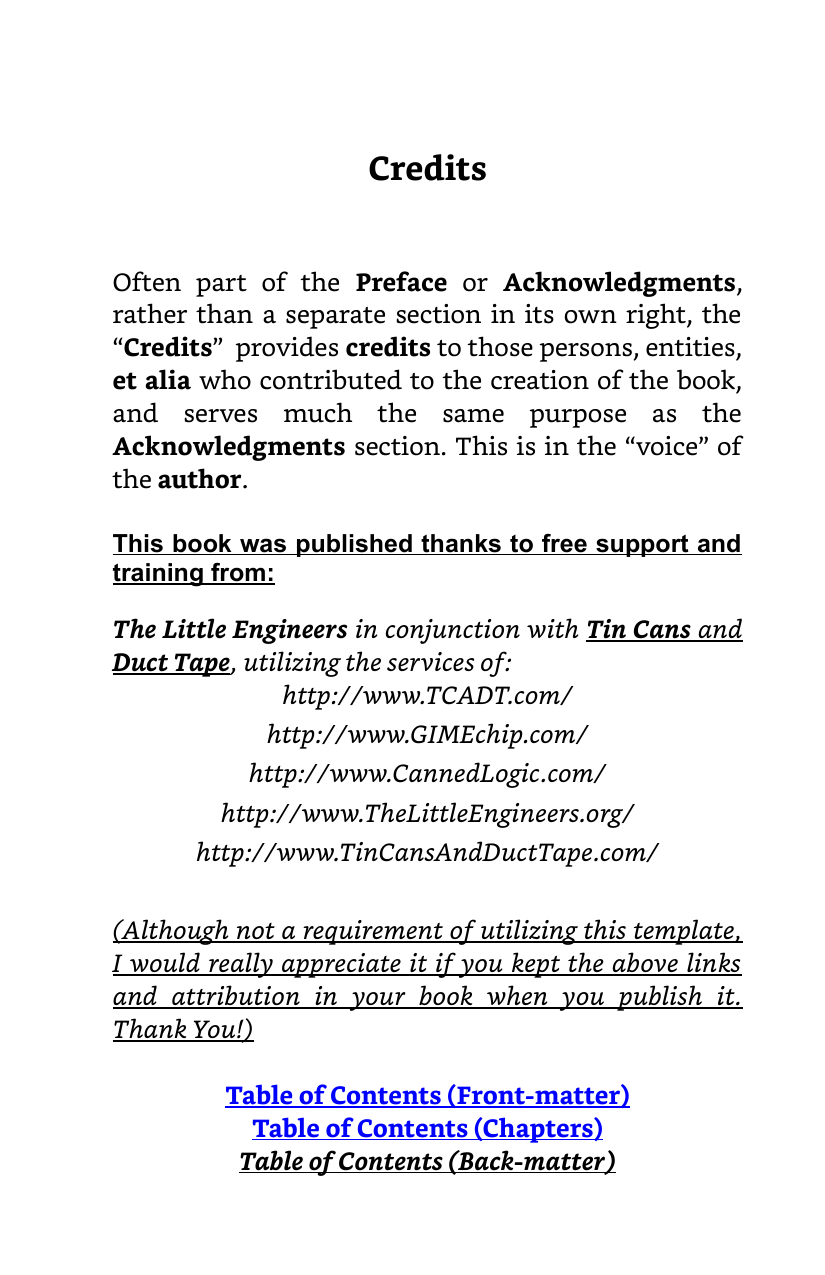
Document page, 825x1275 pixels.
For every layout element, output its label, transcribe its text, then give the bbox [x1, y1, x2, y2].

text Often part of the Preface or Acknowledgments, rather than a separate section in its own right, the “Credits” provides credits to those persons, entities, et alia who contributed to the creation of the book, and serves much the same purpose as the Acknowledgments section. This is in the “voice” of the author. [112, 264, 742, 495]
text This book was published thanks to free support and training from: [112, 555, 742, 587]
subtitle Credits [112, 146, 742, 189]
text Table of Contents (Front-matter) [112, 1078, 742, 1111]
text http://www.TheLittleEngineers.org/ [112, 796, 742, 828]
text (Although not a requirement of utilizing this template, I would really appreciate it if you kept the above links and attribution in your book when you publish it. Thank You!) [112, 1008, 742, 1045]
text http://www.TCADT.com/ [112, 678, 742, 711]
text http://www.CannedLogic.com/ [112, 756, 742, 789]
text http://www.GIMEchip.com/ [112, 717, 742, 750]
text The Little Engineers in conjunction with Tin Cans and Duct Tape, utilizing the services of: [112, 612, 742, 678]
text (Although not a requirement of utilizing this template, I would really appreciate it if you kept the above links and attribution in your book when you publish it. Thank You!) [112, 913, 742, 941]
text http://www.TinCansAndDuctTape.com/ [112, 835, 742, 868]
text This book was published thanks to free support and training from: [112, 528, 742, 554]
text (Although not a requirement of utilizing this template, I would really appreciate it if you kept the above links and attribution in your book when you publish it. Thank You!) [112, 975, 742, 1007]
text Table of Contents (Back-matter) [112, 1143, 742, 1176]
text Table of Contents (Chapters) [112, 1111, 742, 1143]
text (Although not a requirement of utilizing this template, I would really appreciate it if you kept the above links and attribution in your book when you publish it. Thank You!) [112, 942, 742, 974]
